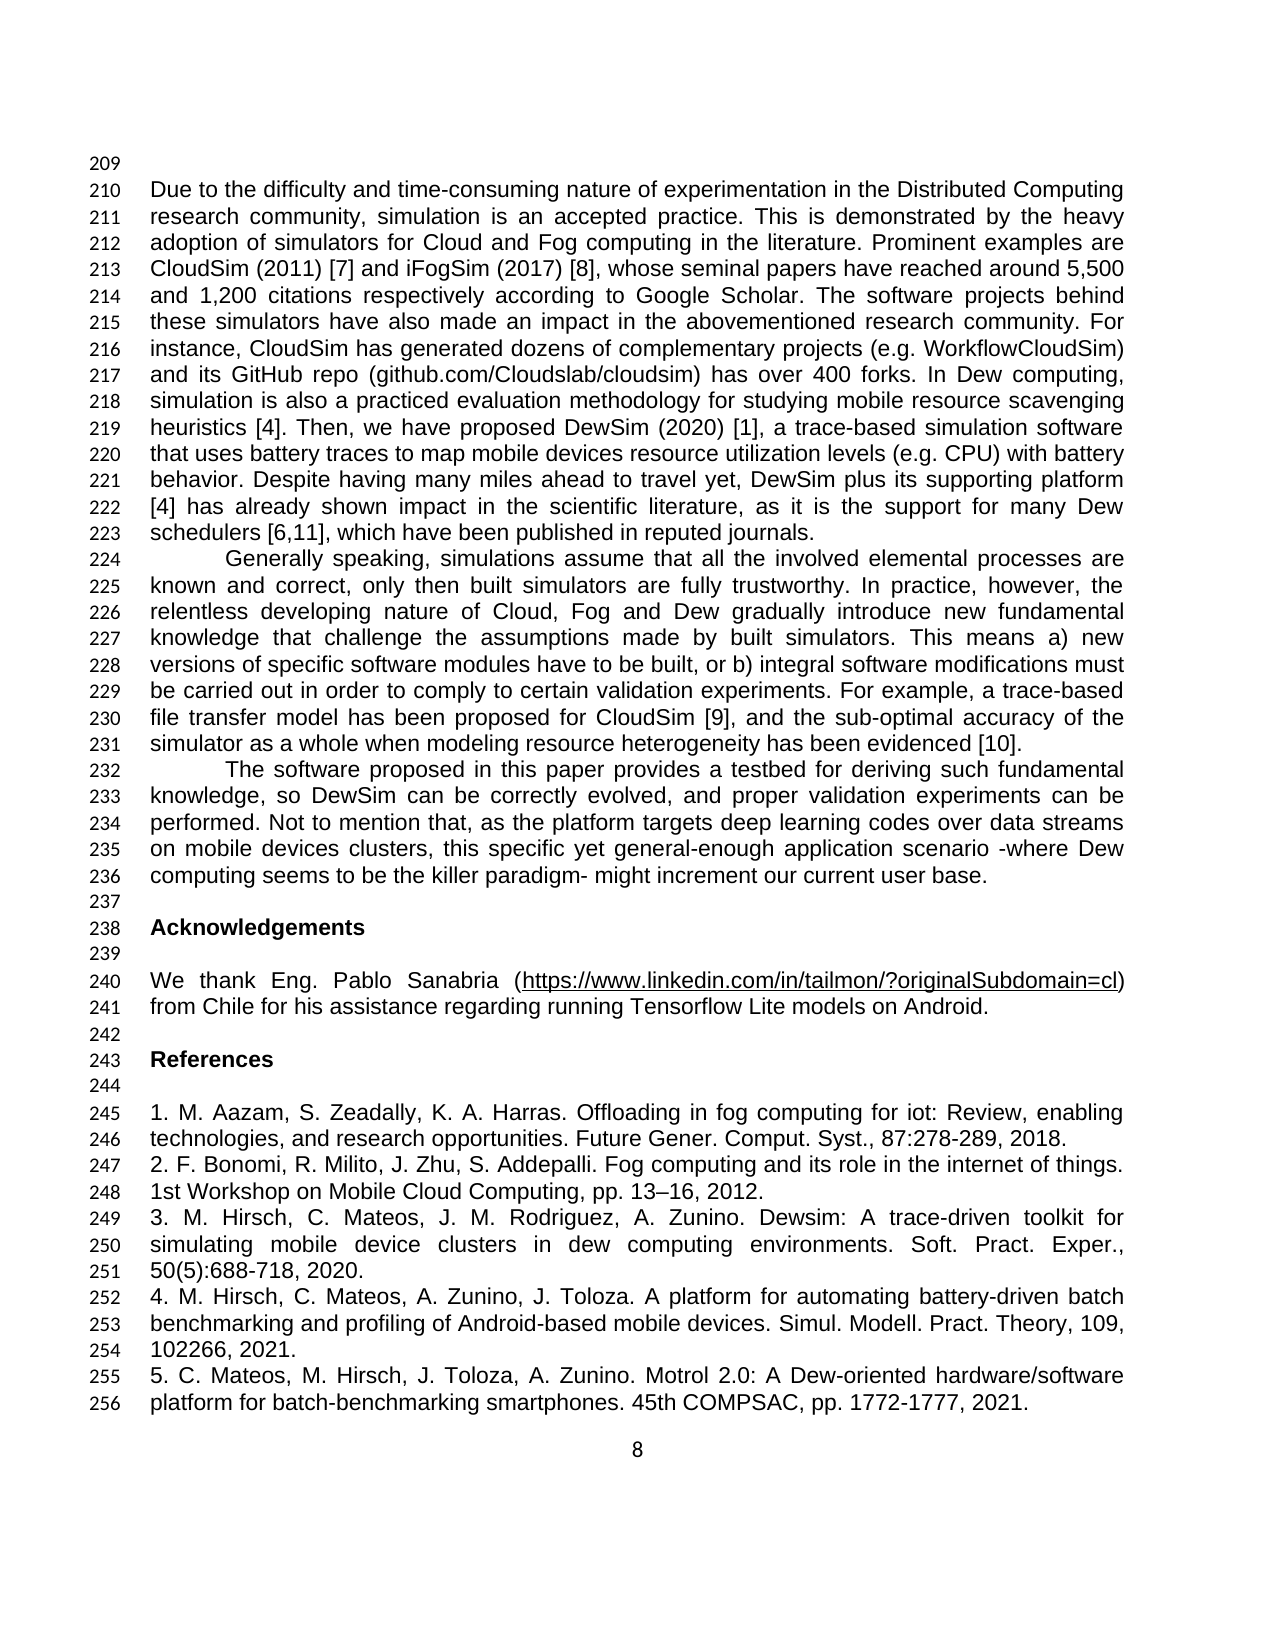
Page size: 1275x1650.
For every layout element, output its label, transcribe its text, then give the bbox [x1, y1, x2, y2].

subtitle References [150, 1046, 1125, 1072]
text 2. F. Bonomi, R. Milito, J. Zhu, S. Addepalli. Fog computing and its role in the internet of things. 1st Workshop on Mobile Cloud Computing, pp. 13–16, 2012. [150, 1151, 1125, 1204]
text Generally speaking, simulations assume that all the involved elemental processes are known and correct, only then built simulators are fully trustworthy. In practice, however, the relentless developing nature of Cloud, Fog and Dew gradually introduce new fundamental knowledge that challenge the assumptions made by built simulators. This means a) new versions of specific software modules have to be built, or b) integral software modifications must be carried out in order to comply to certain validation experiments. For example, a trace-based file transfer model has been proposed for CloudSim [9], and the sub-optimal accuracy of the simulator as a whole when modeling resource heterogeneity has been evidenced [10]. [150, 545, 1125, 756]
text 5. C. Mateos, M. Hirsch, J. Toloza, A. Zunino. Motrol 2.0: A Dew-oriented hardware/software platform for batch-benchmarking smartphones. 45th COMPSAC, pp. 1772-1777, 2021. [150, 1362, 1125, 1415]
text 3. M. Hirsch, C. Mateos, J. M. Rodriguez, A. Zunino. Dewsim: A trace-driven toolkit for simulating mobile device clusters in dew computing environments. Soft. Pract. Exper., 50(5):688-718, 2020. [150, 1204, 1125, 1283]
text 1. M. Aazam, S. Zeadally, K. A. Harras. Offloading in fog computing for iot: Review, enabling technologies, and research opportunities. Future Gener. Comput. Syst., 87:278-289, 2018. [150, 1099, 1125, 1151]
text Acknowledgements [150, 914, 1125, 941]
text The software proposed in this paper provides a testbed for deriving such fundamental knowledge, so DewSim can be correctly evolved, and proper validation experiments can be performed. Not to mention that, as the platform targets deep learning codes over data streams on mobile devices clusters, this specific yet general-enough application scenario -where Dew computing seems to be the killer paradigm- might increment our current user base. [150, 756, 1125, 888]
text We thank Eng. Pablo Sanabria (https://www.linkedin.com/in/tailmon/?originalSubdomain=cl) from Chile for his assistance regarding running Tensorflow Lite models on Android. [150, 967, 1125, 1020]
text 4. M. Hirsch, C. Mateos, A. Zunino, J. Toloza. A platform for automating battery-driven batch benchmarking and profiling of Android-based mobile devices. Simul. Modell. Pract. Theory, 109, 102266, 2021. [150, 1283, 1125, 1362]
text Due to the difficulty and time-consuming nature of experimentation in the Distributed Computing research community, simulation is an accepted practice. This is demonstrated by the heavy adoption of simulators for Cloud and Fog computing in the literature. Prominent examples are CloudSim (2011) [7] and iFogSim (2017) [8], whose seminal papers have reached around 5,500 and 1,200 citations respectively according to Google Scholar. The software projects behind these simulators have also made an impact in the abovementioned research community. For instance, CloudSim has generated dozens of complementary projects (e.g. WorkflowCloudSim) and its GitHub repo (github.com/Cloudslab/cloudsim) has over 400 forks. In Dew computing, simulation is also a practiced evaluation methodology for studying mobile resource scavenging heuristics [4]. Then, we have proposed DewSim (2020) [1], a trace-based simulation software that uses battery traces to map mobile devices resource utilization levels (e.g. CPU) with battery behavior. Despite having many miles ahead to travel yet, DewSim plus its supporting platform [4] has already shown impact in the scientific literature, as it is the support for many Dew schedulers [6,11], which have been published in reputed journals. [150, 176, 1125, 545]
